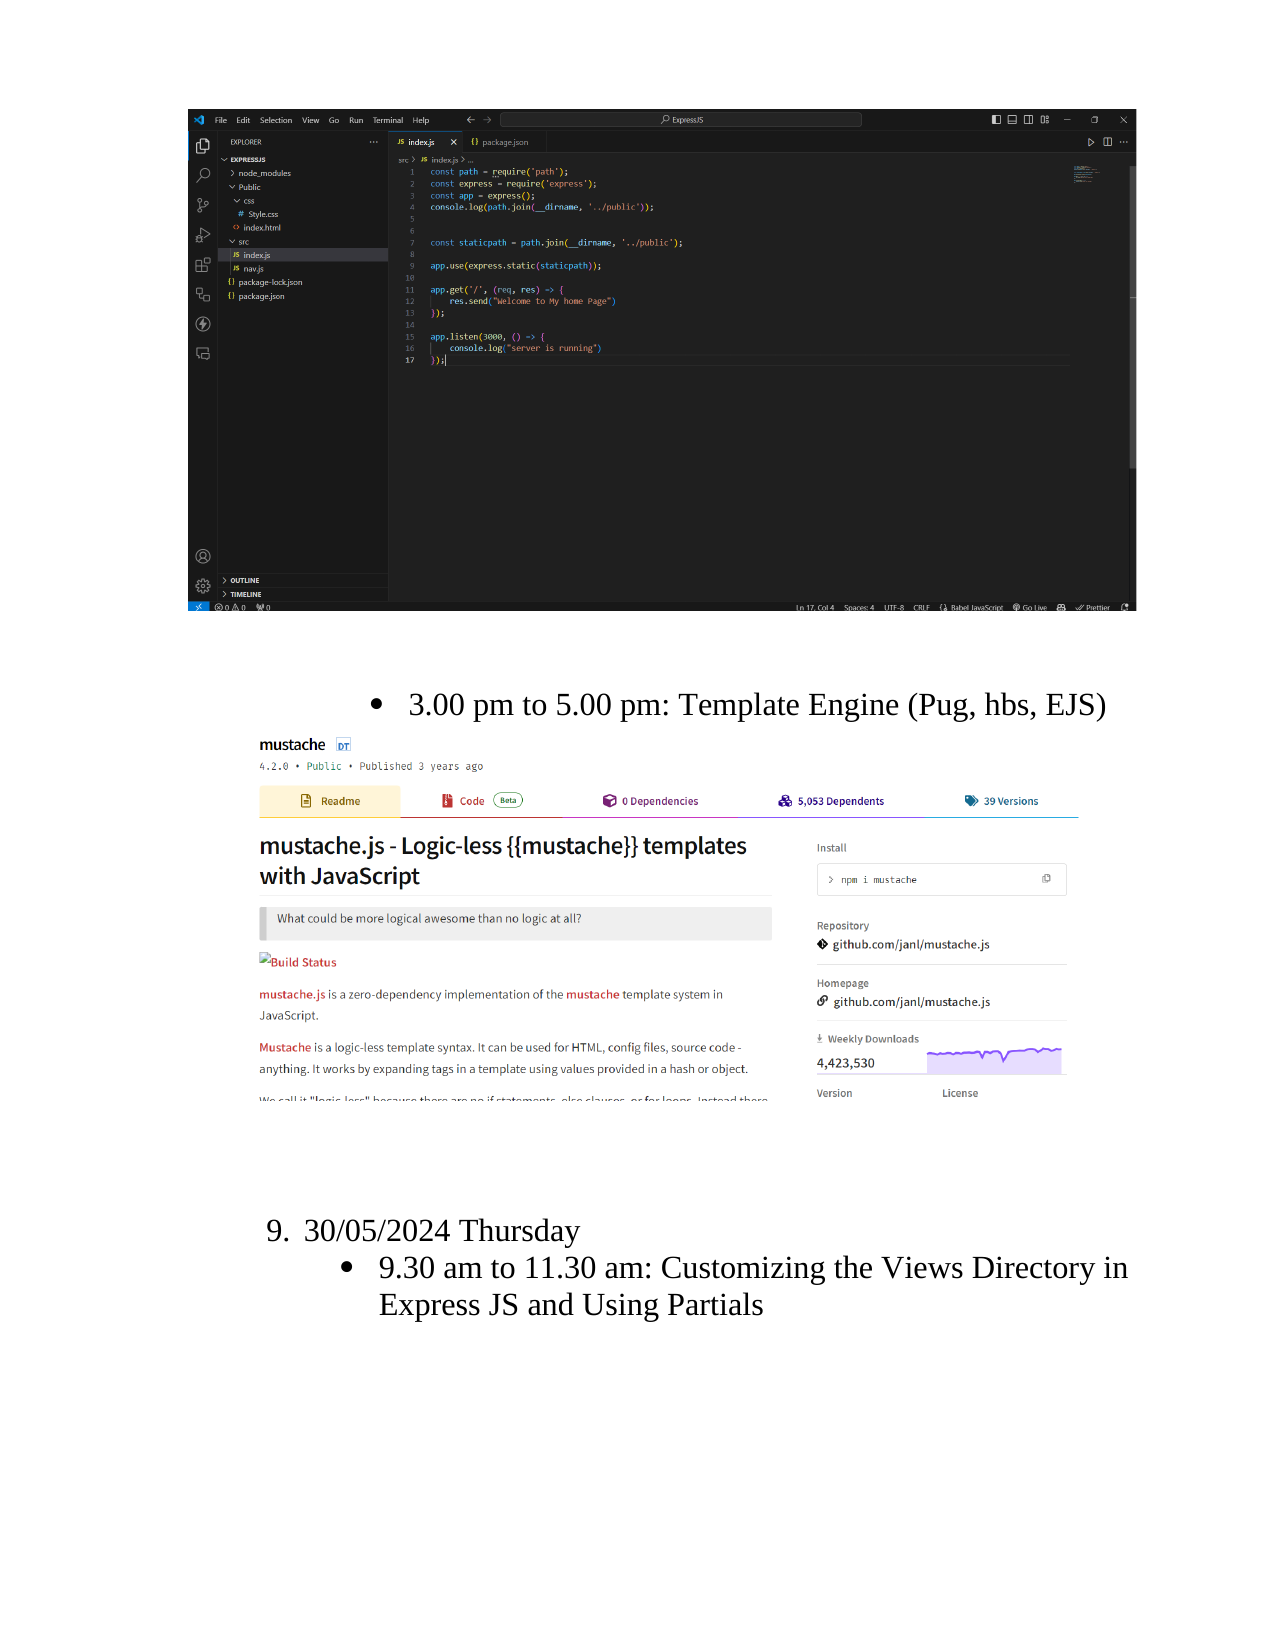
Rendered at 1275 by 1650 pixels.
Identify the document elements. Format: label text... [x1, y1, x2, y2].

list 30/05/2024 Thursday [266, 1211, 1137, 1248]
picture [188, 722, 1137, 1101]
list 3.00 pm to 5.00 pm: Template Engine (Pug, hbs, EJS) [341, 685, 1137, 722]
picture [188, 109, 1137, 611]
list 9.30 am to 11.30 am: Customizing the Views Directory in Express JS and Using Partials [341, 1248, 1137, 1323]
